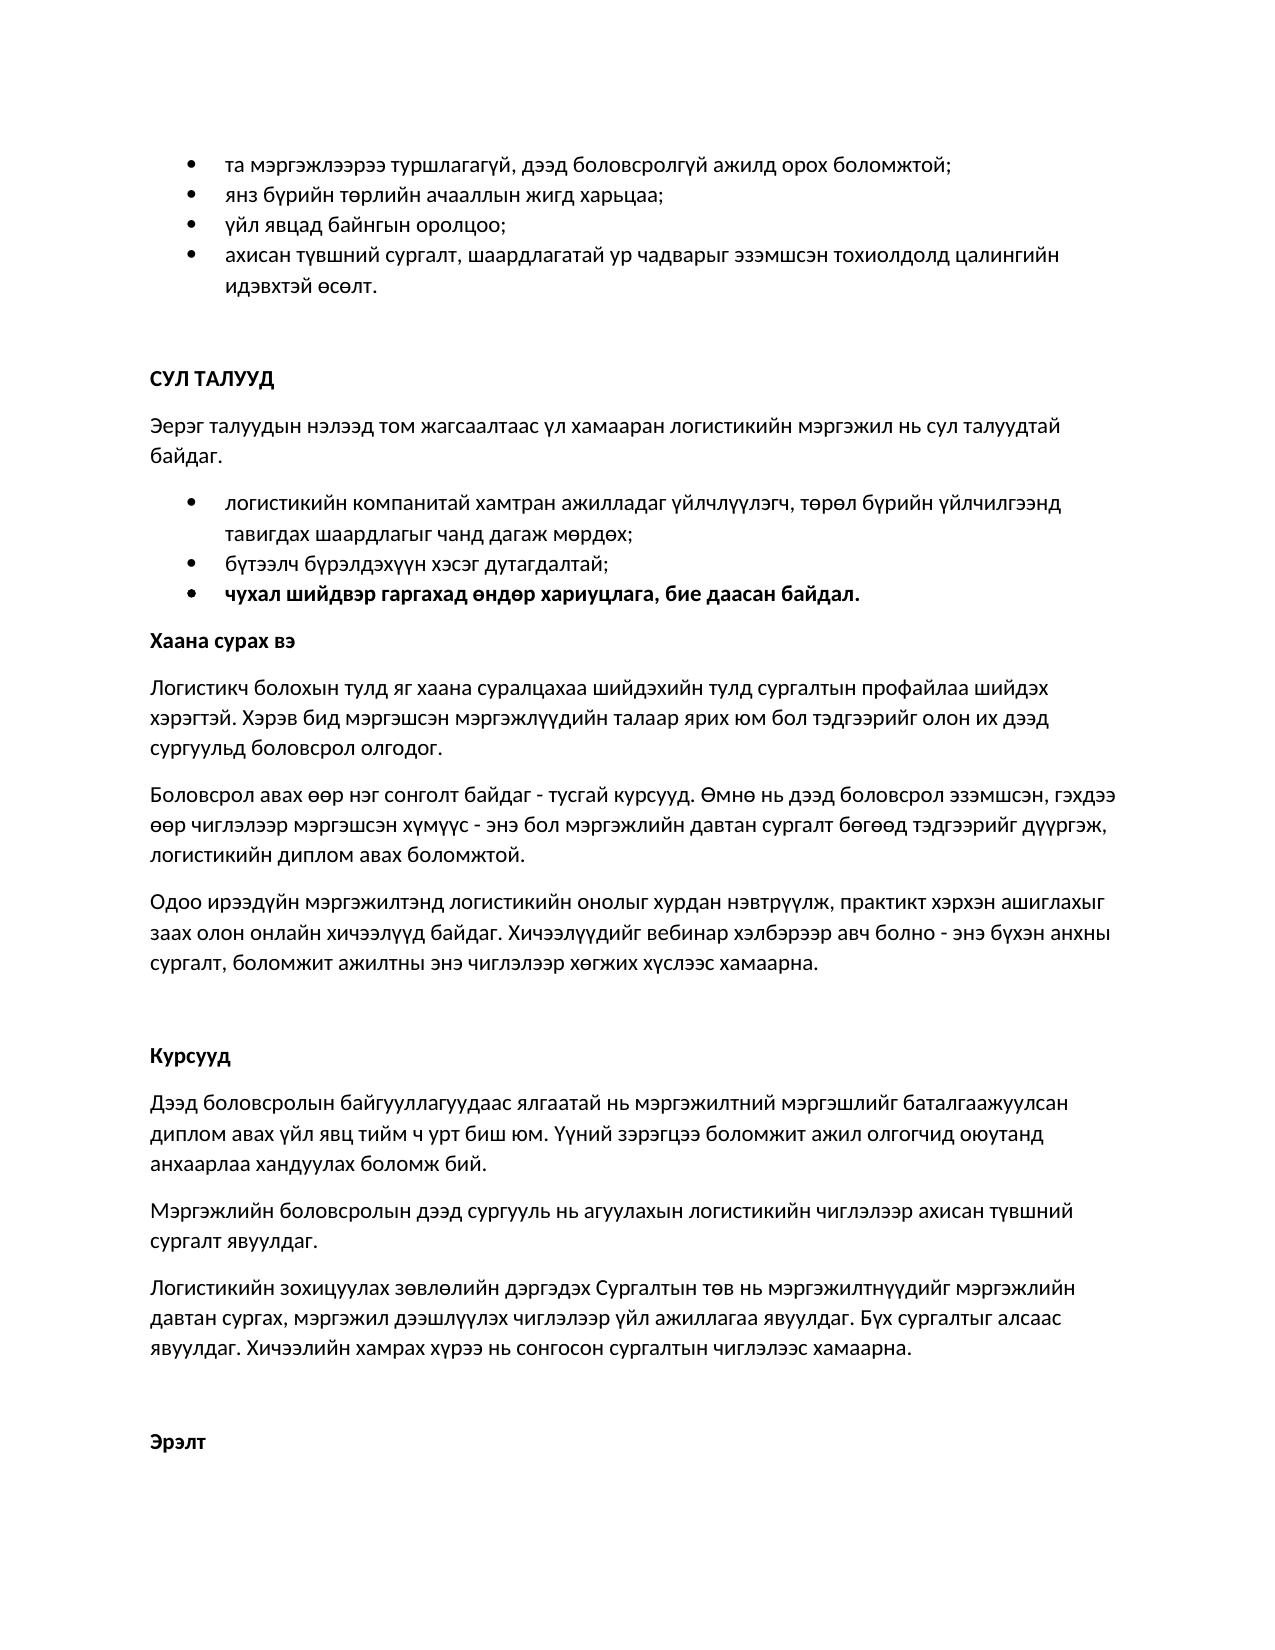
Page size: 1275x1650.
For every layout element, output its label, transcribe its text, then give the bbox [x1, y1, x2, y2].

text Эерэг талуудын нэлээд том жагсаалтаас үл хамааран логистикийн мэргэжил нь сул талуудтай байдаг. [150, 411, 1125, 470]
text СУЛ ТАЛУУД [150, 364, 1125, 393]
list та мэргэжлээрээ туршлагагүй, дээд боловсролгүй ажилд орох боломжтой; [187, 150, 1125, 178]
list бүтээлч бүрэлдэхүүн хэсэг дутагдалтай; [187, 549, 1125, 577]
text Логистикийн зохицуулах зөвлөлийн дэргэдэх Сургалтын төв нь мэргэжилтнүүдийг мэргэжлийн давтан сургах, мэргэжил дээшлүүлэх чиглэлээр үйл ажиллагаа явуулдаг. Бүх сургалтыг алсаас явуулдаг. Хичээлийн хамрах хүрээ нь сонгосон сургалтын чиглэлээс хамаарна. [150, 1273, 1125, 1361]
list янз бүрийн төрлийн ачааллын жигд харьцаа; [187, 180, 1125, 208]
list үйл явцад байнгын оролцоо; [187, 210, 1125, 238]
text Одоо ирээдүйн мэргэжилтэнд логистикийн онолыг хурдан нэвтрүүлж, практикт хэрхэн ашиглахыг заах олон онлайн хичээлүүд байдаг. Хичээлүүдийг вебинар хэлбэрээр авч болно - энэ бүхэн анхны сургалт, боломжит ажилтны энэ чиглэлээр хөгжих хүслээс хамаарна. [150, 887, 1125, 976]
text Хаана сурах вэ [150, 626, 1125, 654]
list логистикийн компанитай хамтран ажилладаг үйлчлүүлэгч, төрөл бүрийн үйлчилгээнд тавигдах шаардлагыг чанд дагаж мөрдөх; [187, 488, 1125, 547]
list ахисан түвшний сургалт, шаардлагатай ур чадварыг эзэмшсэн тохиолдолд цалингийн идэвхтэй өсөлт. [187, 241, 1125, 299]
text Боловсрол авах өөр нэг сонголт байдаг - тусгай курсууд. Өмнө нь дээд боловсрол эзэмшсэн, гэхдээ өөр чиглэлээр мэргэшсэн хүмүүс - энэ бол мэргэжлийн давтан сургалт бөгөөд тэдгээрийг дүүргэж, логистикийн диплом авах боломжтой. [150, 780, 1125, 869]
text Дээд боловсролын байгууллагуудаас ялгаатай нь мэргэжилтний мэргэшлийг баталгаажуулсан диплом авах үйл явц тийм ч урт биш юм. Үүний зэрэгцээ боломжит ажил олгогчид оюутанд анхаарлаа хандуулах боломж бий. [150, 1088, 1125, 1177]
text Логистикч болохын тулд яг хаана суралцахаа шийдэхийн тулд сургалтын профайлаа шийдэх хэрэгтэй. Хэрэв бид мэргэшсэн мэргэжлүүдийн талаар ярих юм бол тэдгээрийг олон их дээд сургуульд боловсрол олгодог. [150, 673, 1125, 761]
text Мэргэжлийн боловсролын дээд сургууль нь агуулахын логистикийн чиглэлээр ахисан түвшний сургалт явуулдаг. [150, 1196, 1125, 1254]
list чухал шийдвэр гаргахад өндөр хариуцлага, бие даасан байдал. [187, 579, 1125, 607]
text Курсууд [150, 1042, 1125, 1070]
text Эрэлт [150, 1427, 1125, 1455]
